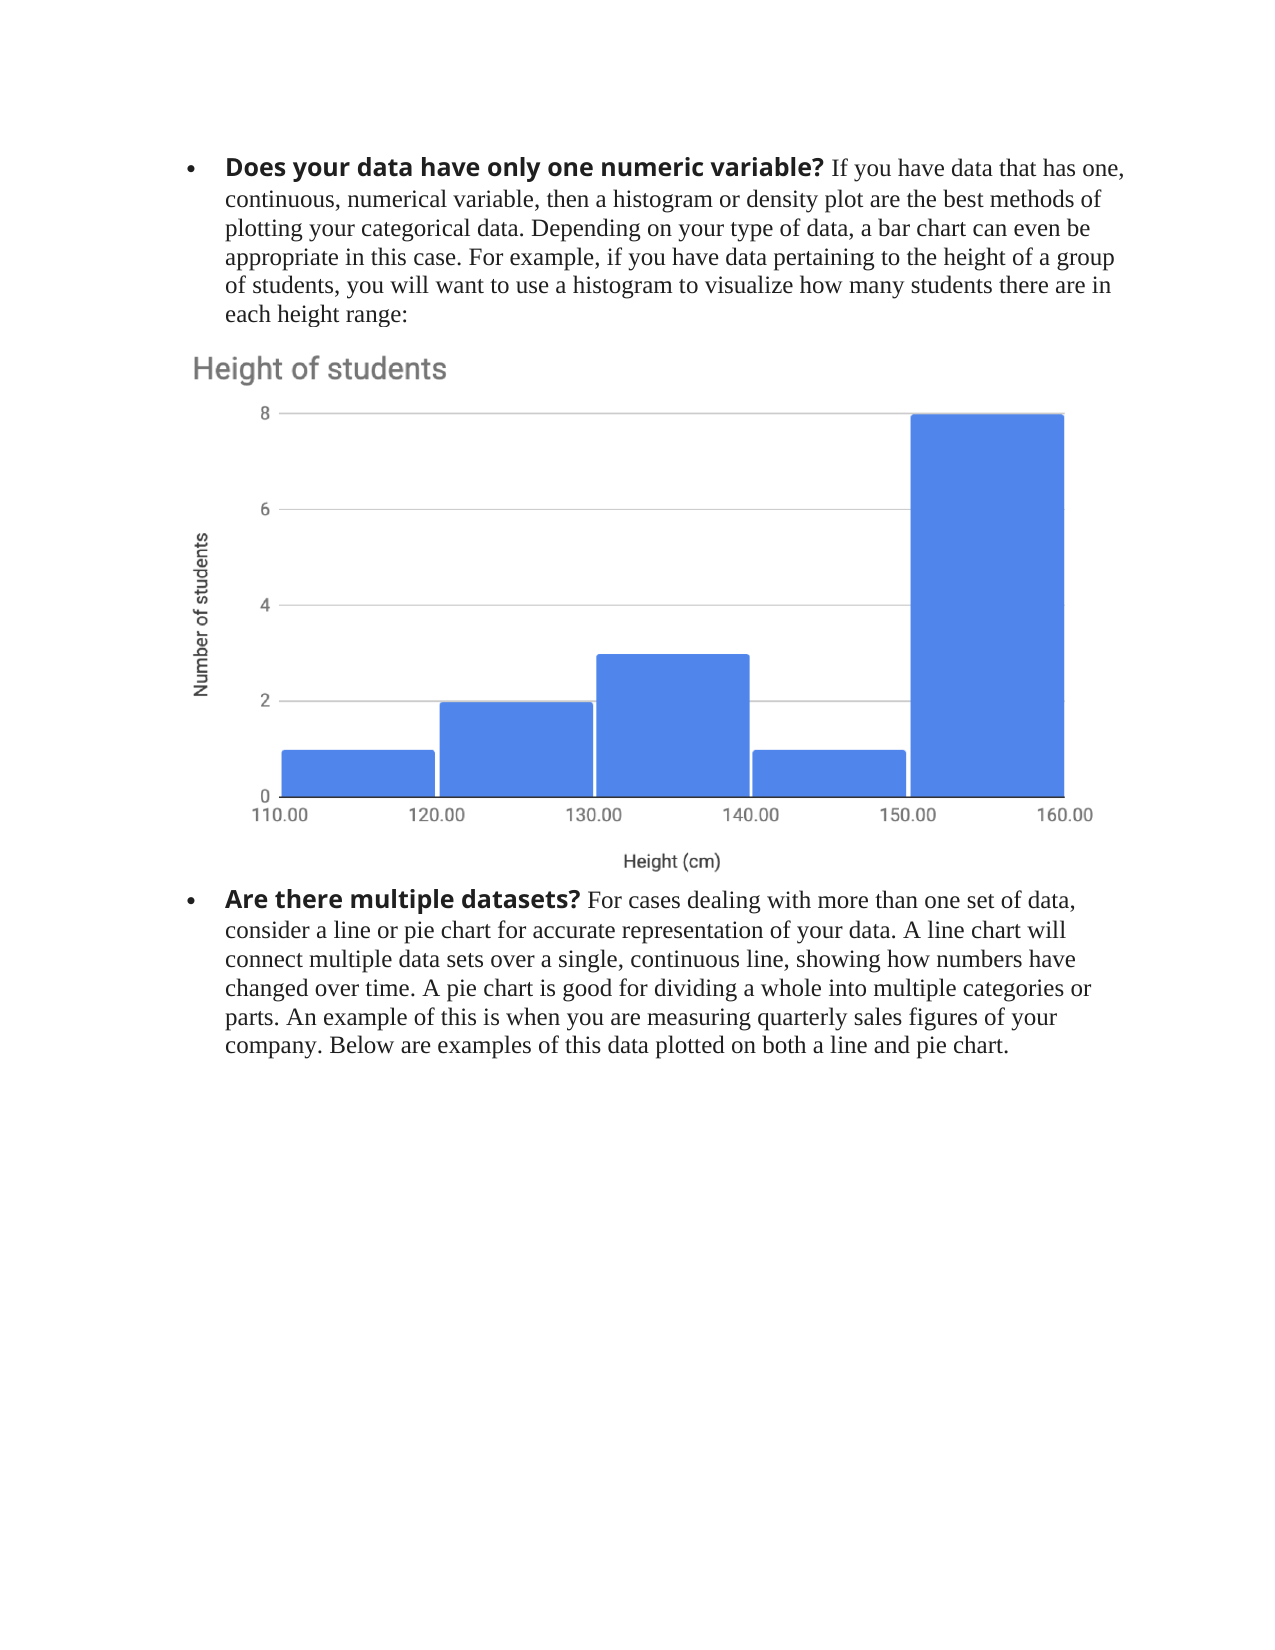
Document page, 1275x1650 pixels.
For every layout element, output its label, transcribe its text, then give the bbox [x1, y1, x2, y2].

list Does your data have only one numeric variable? If you have data that has one, continuous, numerical variable, then a histogram or density plot are the best methods of plotting your categorical data. Depending on your type of data, a bar chart can even be appropriate in this case. For example, if you have data pertaining to the height of a group of students, you will want to use a histogram to visualize how many students there are in each height range: [187, 150, 1125, 327]
list Are there multiple datasets? For cases dealing with more than one set of data, consider a line or pie chart for accurate representation of your data. A line chart will connect multiple data sets over a single, continuous line, showing how numbers have changed over time. A pie chart is good for dividing a whole into multiple categories or parts. An example of this is when you are measuring quarterly sales figures of your company. Below are examples of this data plotted on both a line and pie chart. [187, 882, 1125, 1059]
picture [150, 327, 1125, 882]
